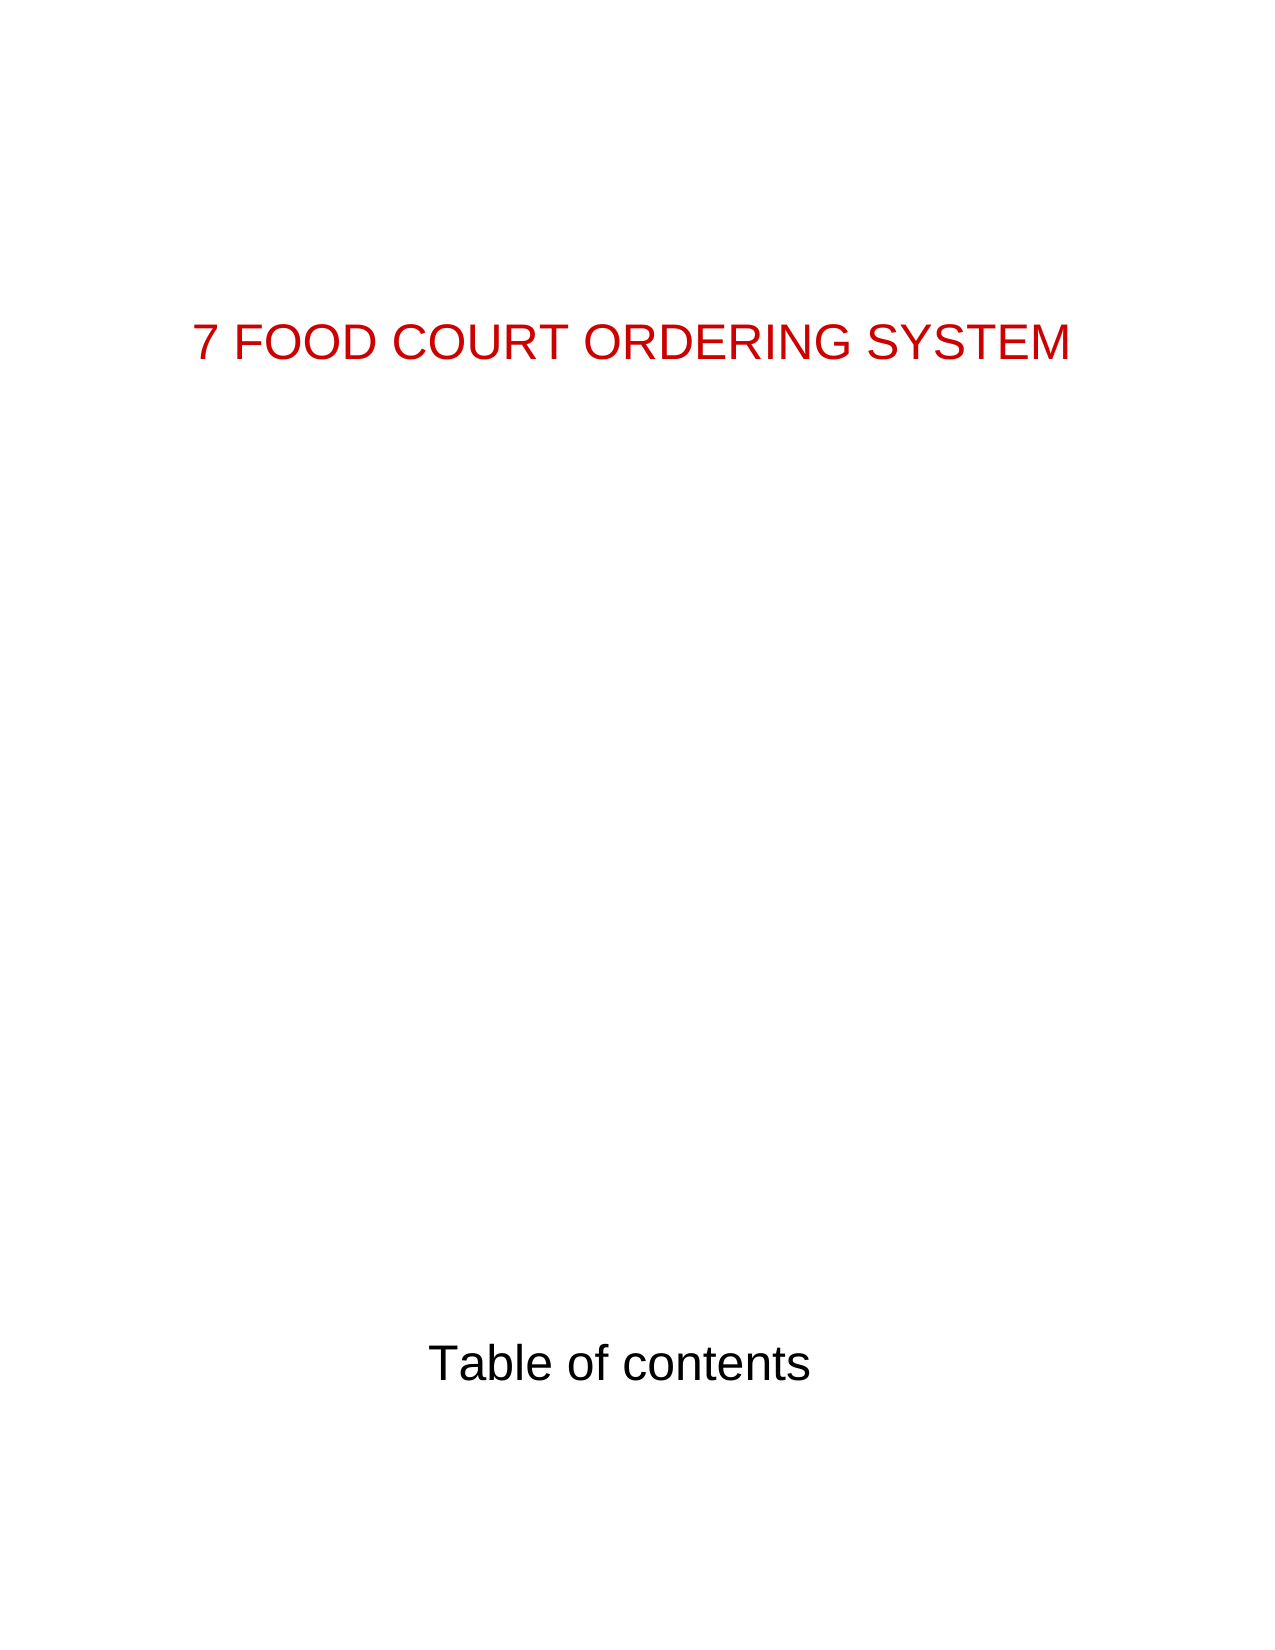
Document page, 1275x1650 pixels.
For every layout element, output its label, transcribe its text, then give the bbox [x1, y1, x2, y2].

text 7 FOOD COURT ORDERING SYSTEM [150, 312, 1125, 370]
text Table of contents [150, 1333, 1125, 1391]
